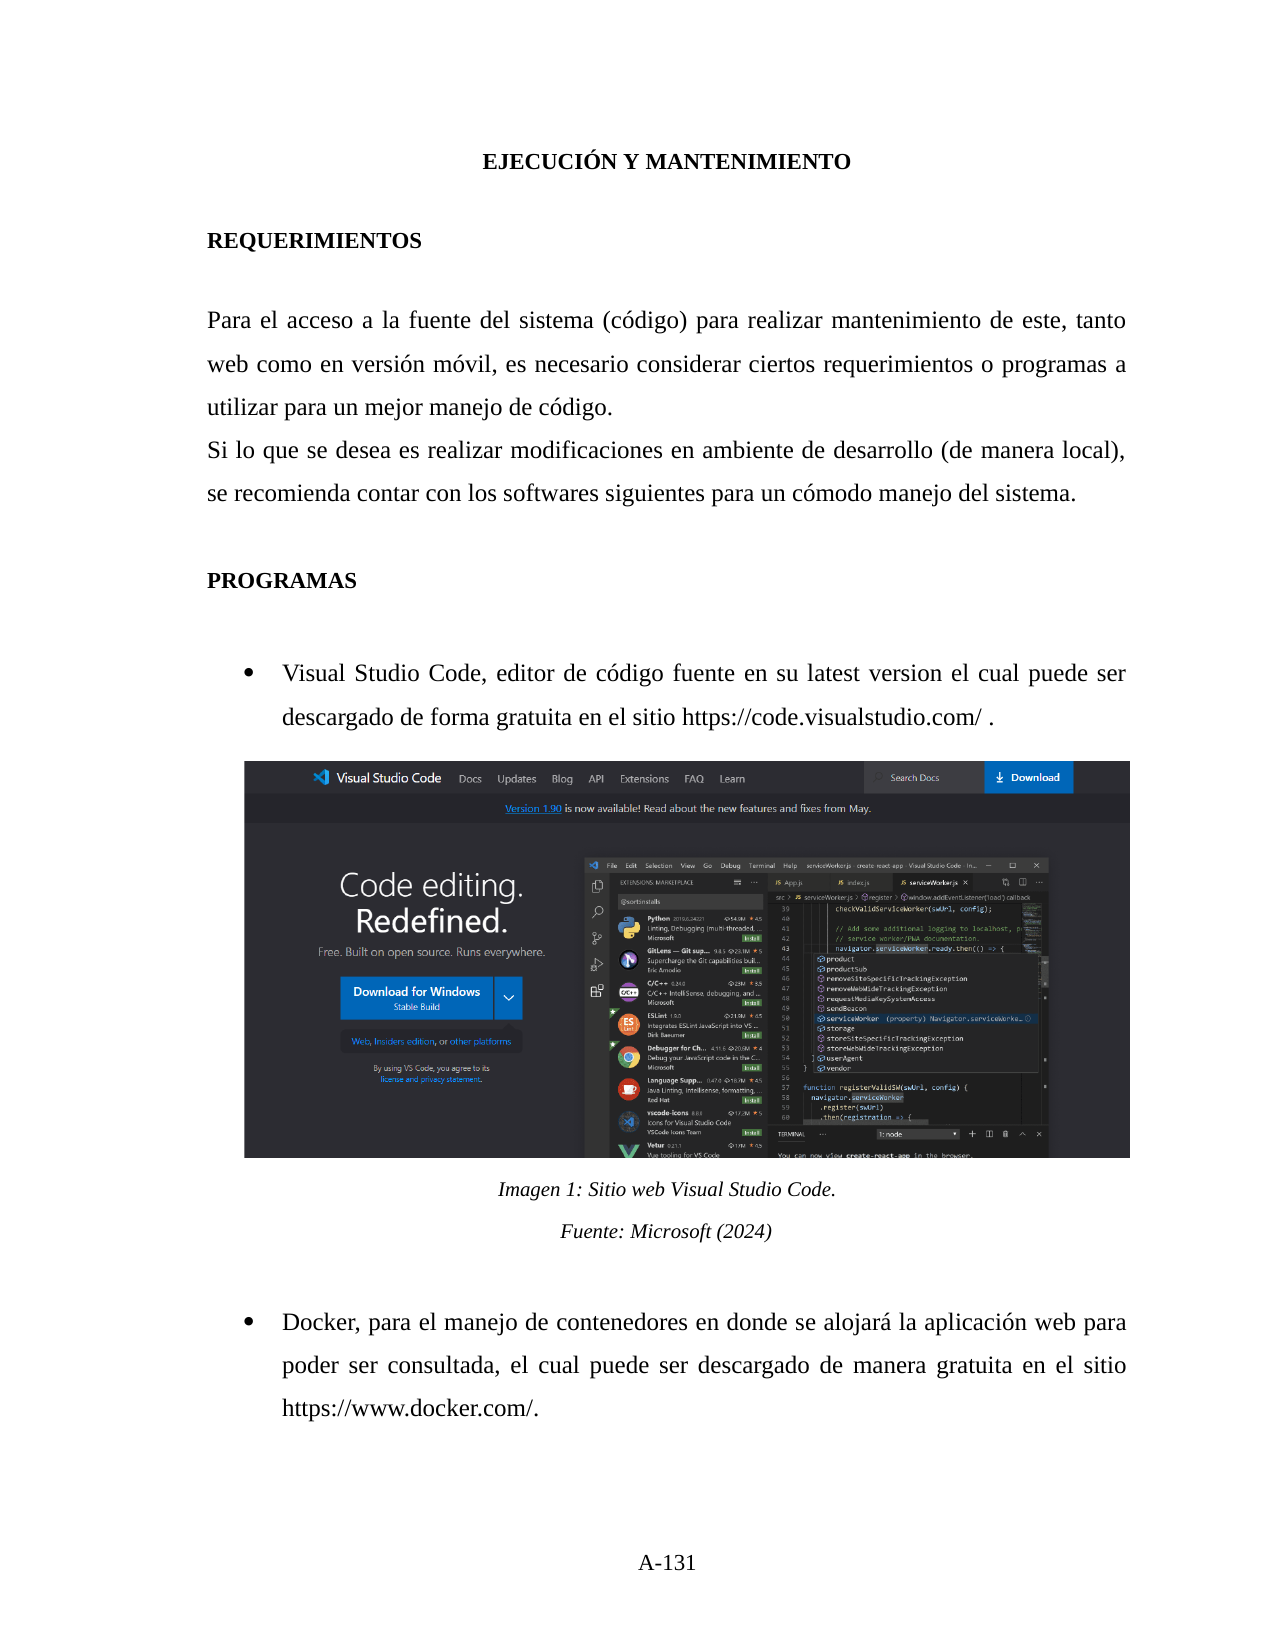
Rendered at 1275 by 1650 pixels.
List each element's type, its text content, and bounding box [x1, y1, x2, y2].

text Imagen 1: Sitio web Visual Studio Code. [207, 1177, 1127, 1201]
list Docker, para el manejo de contenedores en donde se alojará la aplicación web para poder ser consultada, el cual puede ser descargado de manera gratuita en el sitio https://www.docker.com/. [244, 1307, 1127, 1422]
text Si lo que se desea es realizar modificaciones en ambiente de desarrollo (de manera local), se recomienda contar con los softwares siguientes para un cómodo manejo del sistema. [207, 435, 1127, 507]
list Visual Studio Code, editor de código fuente en su latest version el cual puede ser descargado de forma gratuita en el sitio https://code.visualstudio.com/ . [244, 658, 1127, 730]
picture [244, 761, 1130, 1158]
text REQUERIMIENTOS [207, 227, 1127, 253]
text PROGRAMAS [207, 567, 1127, 593]
text EJECUCIÓN Y MANTENIMIENTO [207, 148, 1127, 174]
text Fuente: Microsoft (2024) [207, 1219, 1127, 1243]
text Para el acceso a la fuente del sistema (código) para realizar mantenimiento de este, tanto web como en versión móvil, es necesario considerar ciertos requerimientos o programas a utilizar para un mejor manejo de código. [207, 306, 1127, 421]
